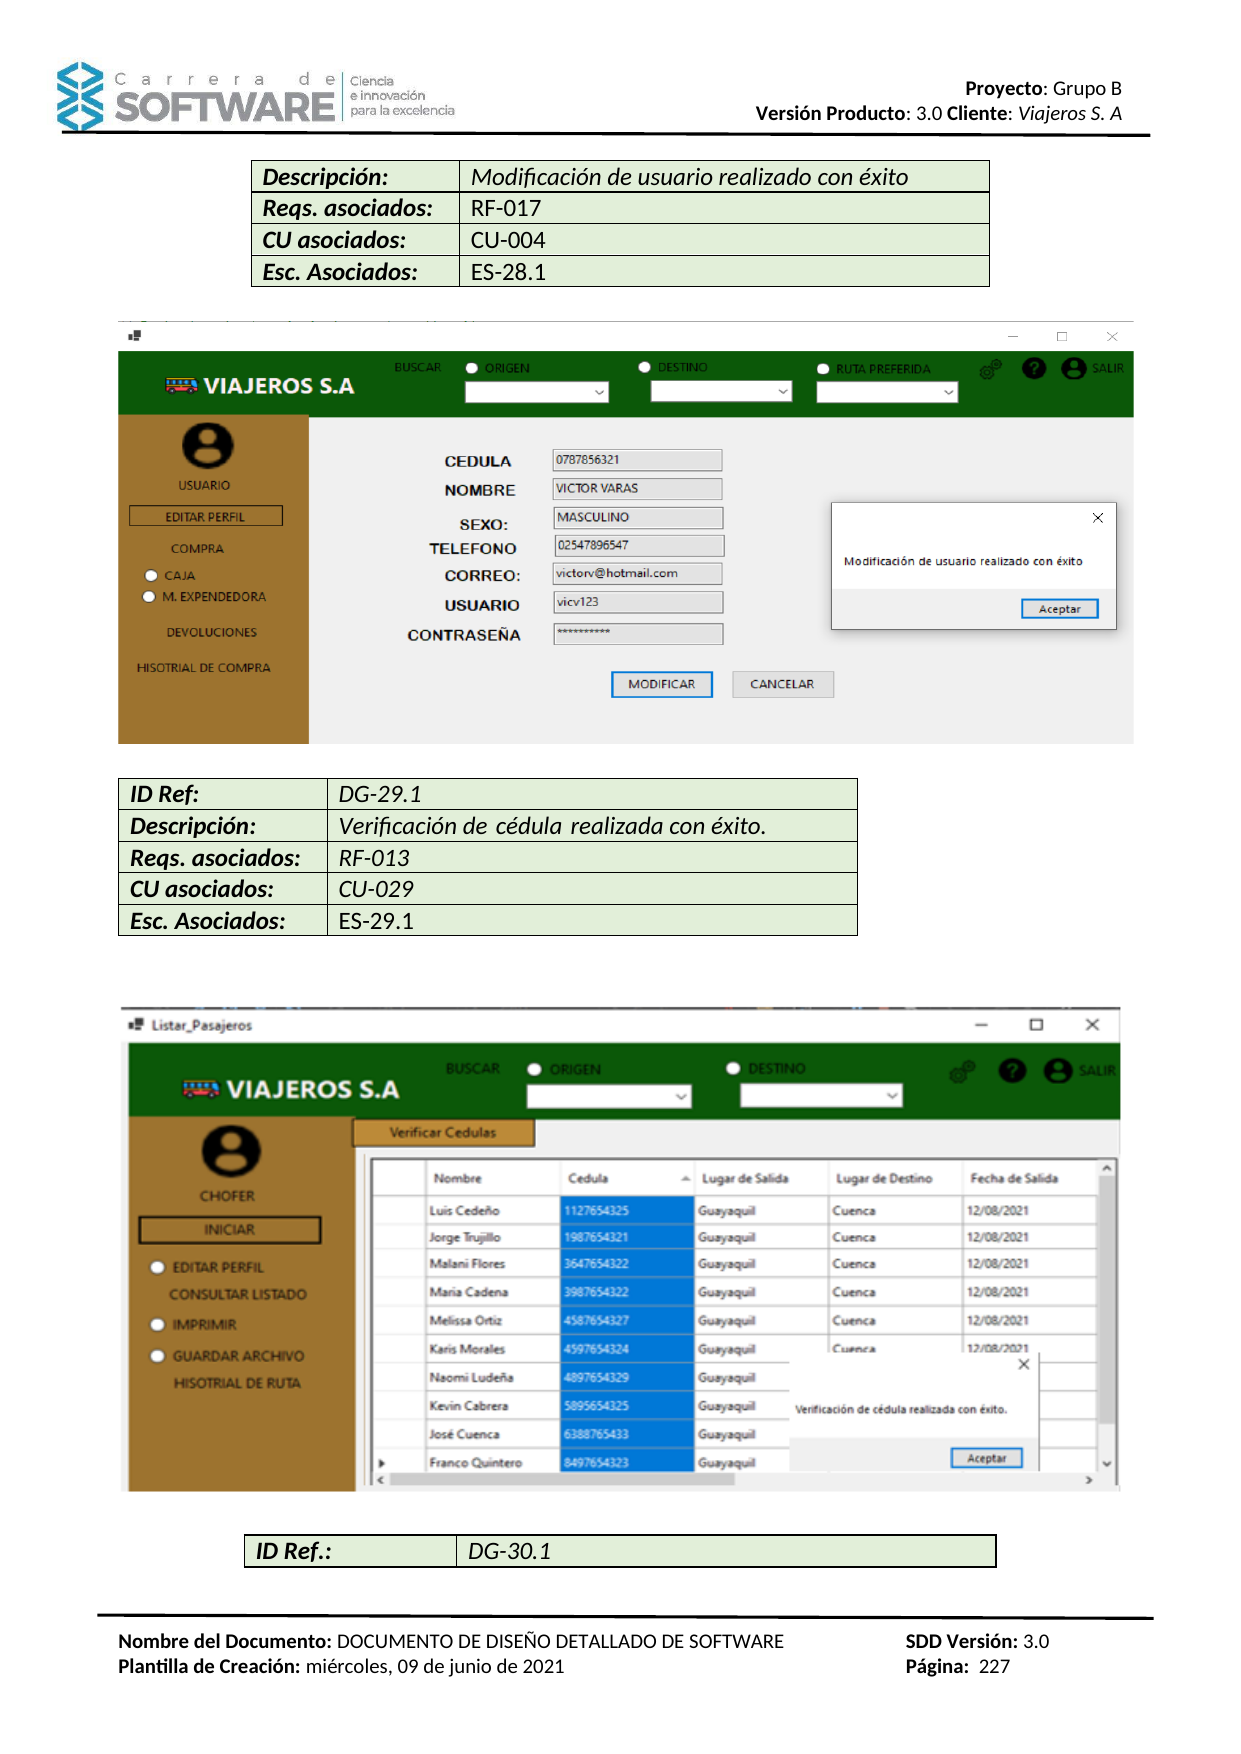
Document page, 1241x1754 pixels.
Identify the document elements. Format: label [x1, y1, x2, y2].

picture [46, 46, 461, 154]
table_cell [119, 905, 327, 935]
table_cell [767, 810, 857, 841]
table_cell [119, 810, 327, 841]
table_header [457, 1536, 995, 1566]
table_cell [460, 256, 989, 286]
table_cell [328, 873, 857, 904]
picture [118, 321, 1134, 744]
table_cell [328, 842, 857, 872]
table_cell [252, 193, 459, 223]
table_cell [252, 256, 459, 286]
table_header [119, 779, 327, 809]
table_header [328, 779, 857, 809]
picture [118, 1004, 1128, 1500]
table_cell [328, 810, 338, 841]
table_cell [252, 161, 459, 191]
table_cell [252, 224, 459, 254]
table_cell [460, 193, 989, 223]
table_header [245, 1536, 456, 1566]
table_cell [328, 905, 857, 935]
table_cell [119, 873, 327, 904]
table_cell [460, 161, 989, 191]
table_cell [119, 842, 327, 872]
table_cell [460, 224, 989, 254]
